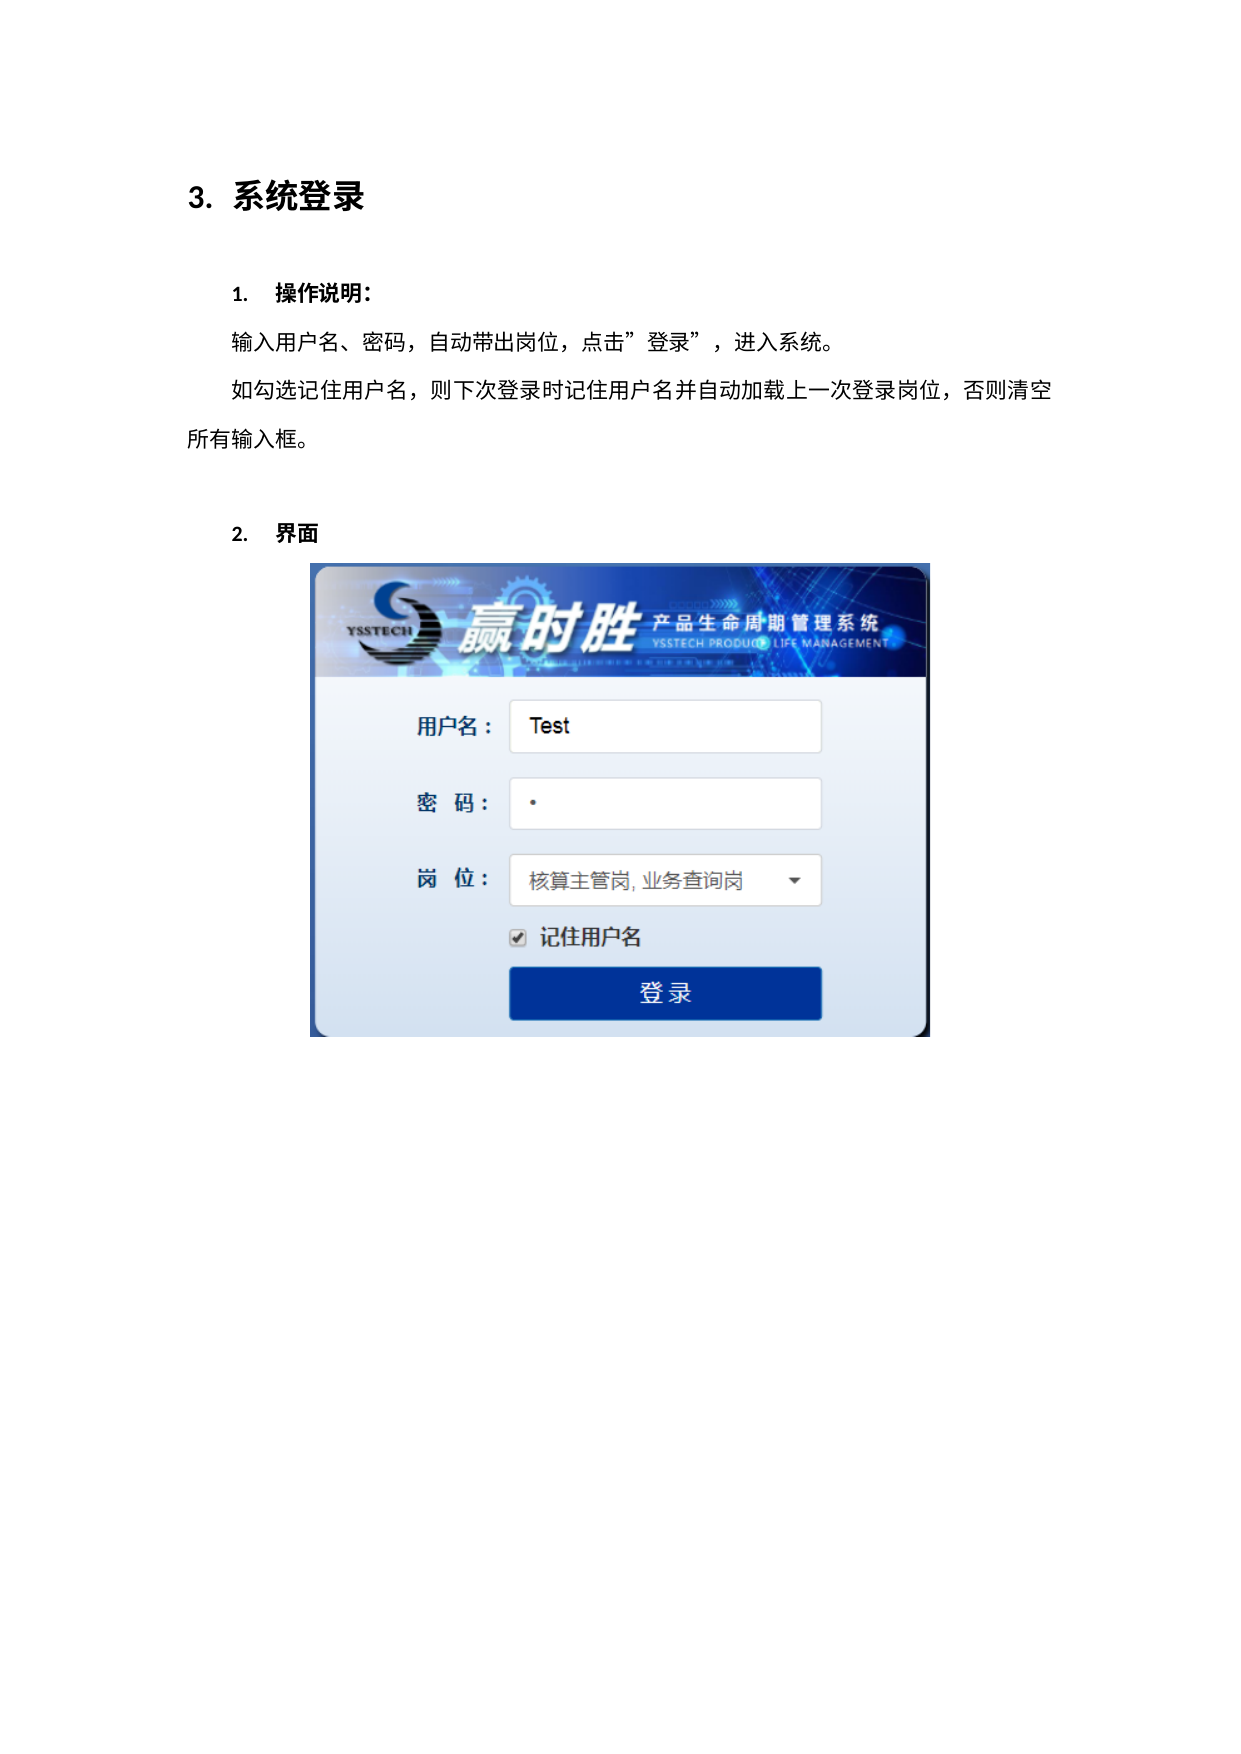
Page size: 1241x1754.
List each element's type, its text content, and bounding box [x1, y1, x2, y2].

list 操作说明： [187, 276, 1053, 308]
text 输入用户名、密码，自动带出岗位，点击”登录”，进入系统。 [187, 324, 1053, 357]
subtitle 系统登录 [187, 162, 1053, 227]
text 如勾选记住用户名，则下次登录时记住用户名并自动加载上一次登录岗位，否则清空所有输入框。 [187, 373, 1053, 454]
list 界面 [187, 516, 1053, 548]
picture [310, 563, 931, 1037]
